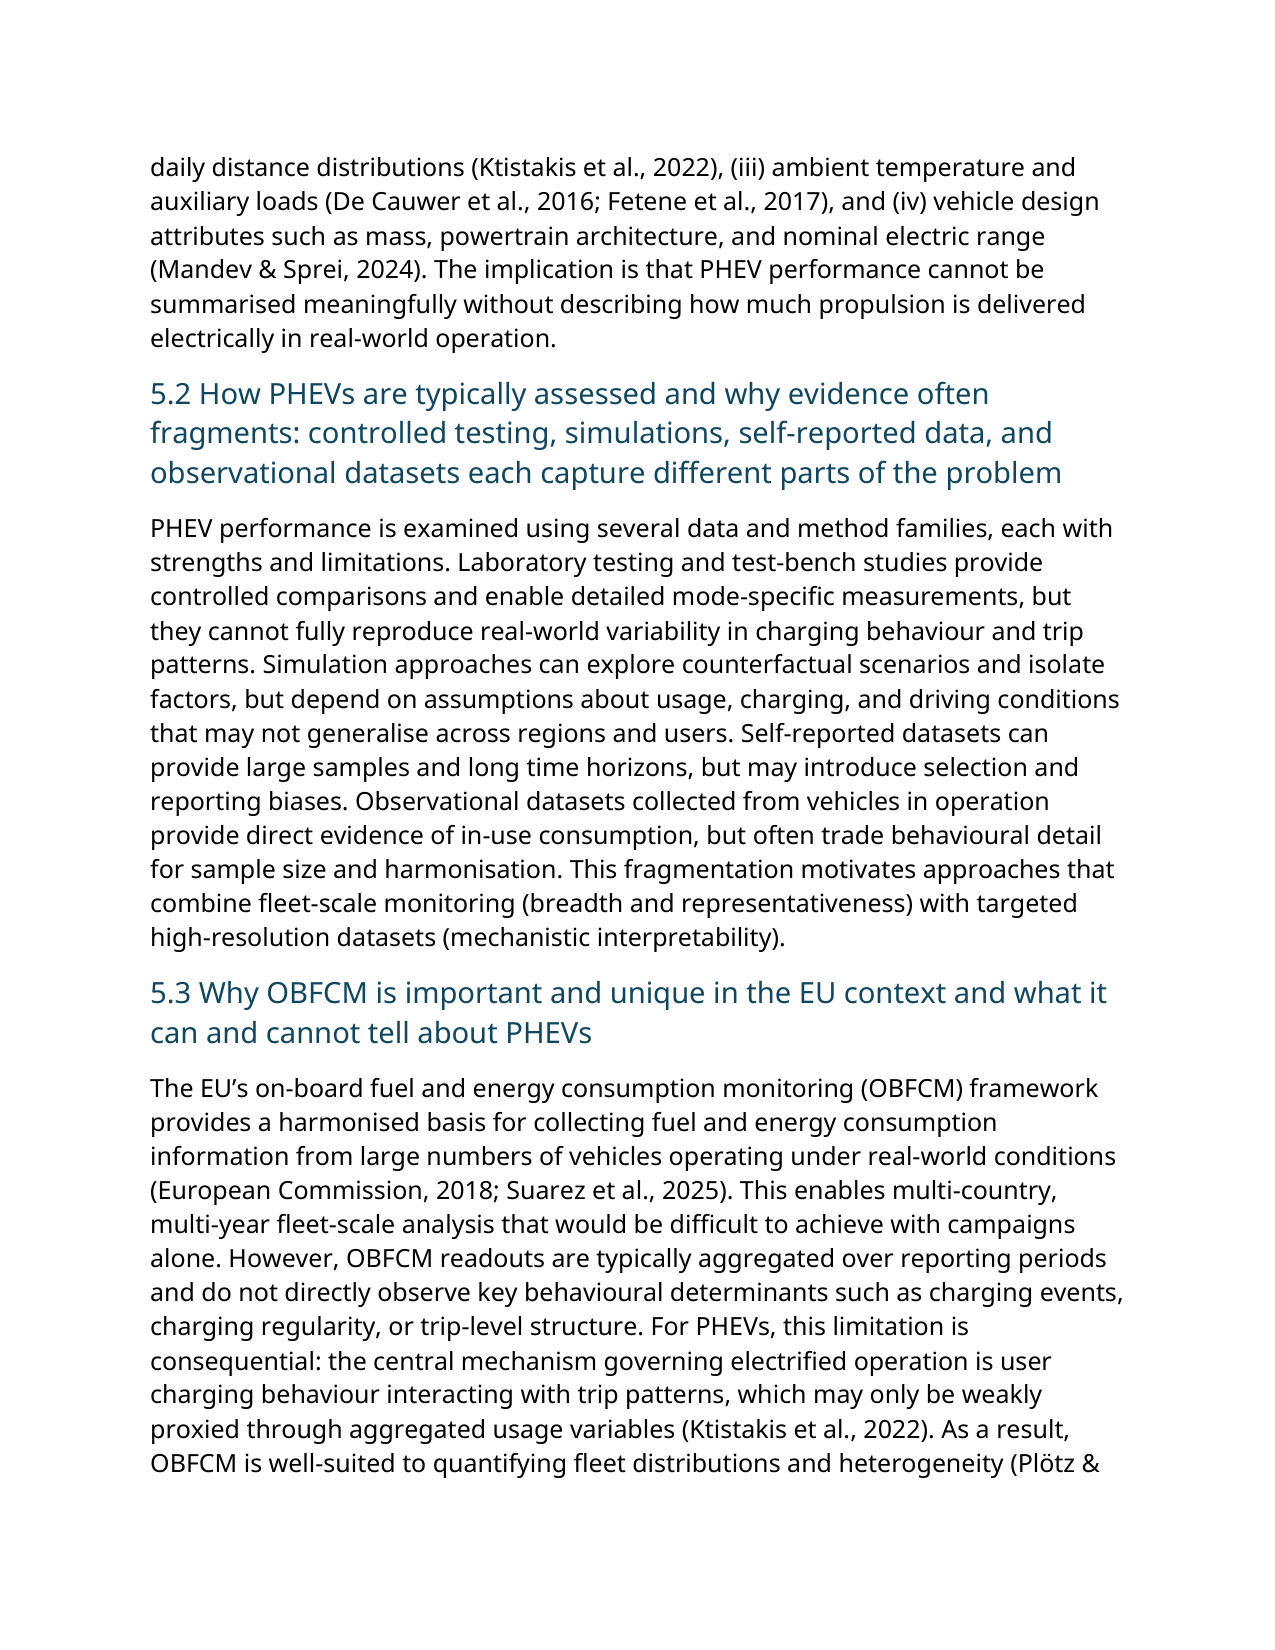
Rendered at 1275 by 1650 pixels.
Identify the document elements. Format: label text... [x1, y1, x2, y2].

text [150, 1071, 1125, 1479]
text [150, 150, 1125, 354]
subtitle 5.2 How PHEVs are typically assessed and why evidence often fragments: controlled testing, simulations, self-reported data, and observational datasets each capture different parts of the problem [150, 373, 1125, 492]
subtitle 5.3 Why OBFCM is important and unique in the EU context and what it can and cannot tell about PHEVs [150, 972, 1125, 1052]
text PHEV performance is examined using several data and method families, each with strengths and limitations. Laboratory testing and test-bench studies provide controlled comparisons and enable detailed mode-specific measurements, but they cannot fully reproduce real-world variability in charging behaviour and trip patterns. Simulation approaches can explore counterfactual scenarios and isolate factors, but depend on assumptions about usage, charging, and driving conditions that may not generalise across regions and users. Self-reported datasets can provide large samples and long time horizons, but may introduce selection and reporting biases. Observational datasets collected from vehicles in operation provide direct evidence of in-use consumption, but often trade behavioural detail for sample size and harmonisation. This fragmentation motivates approaches that combine fleet-scale monitoring (breadth and representativeness) with targeted high-resolution datasets (mechanistic interpretability). [150, 511, 1125, 954]
